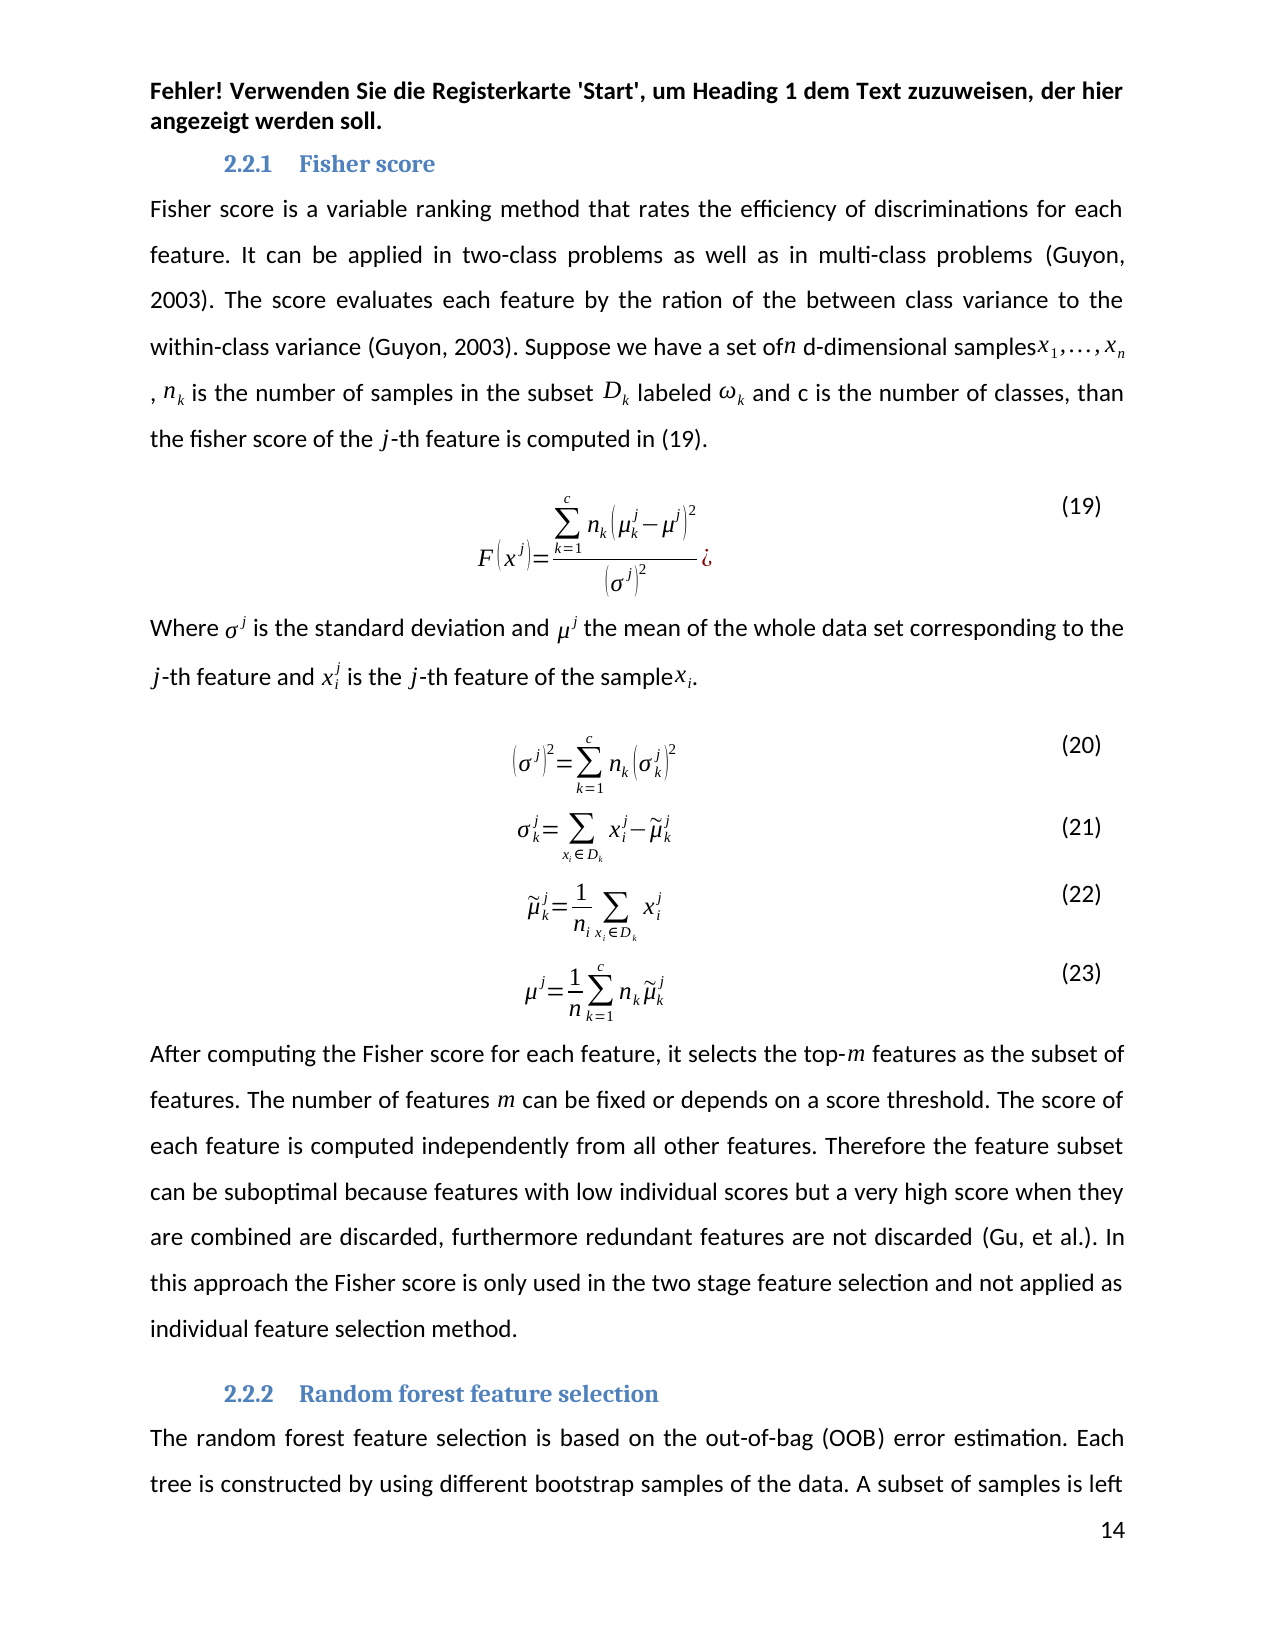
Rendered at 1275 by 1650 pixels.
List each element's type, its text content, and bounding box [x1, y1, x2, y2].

subtitle Fisher score [224, 150, 1125, 179]
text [150, 1423, 1125, 1499]
table_header [139, 730, 1050, 811]
text After computing the Fisher score for each feature, it selects the top- features as the subset of features. The number of features can be fixed or depends on a score threshold. The score of each feature is computed independently from all other features. Therefore the feature subset can be suboptimal because features with low individual scores but a very high score when they are combined are discarded, furthermore redundant features are not discarded . In this approach the Fisher score is only used in the two stage feature selection and not applied as individual feature selection method. [150, 1038, 1125, 1343]
text Where is the standard deviation and the mean of the whole data set corresponding to the -th feature and is the -th feature of the sample. [150, 612, 1125, 693]
subtitle Random forest feature selection [224, 1379, 1125, 1408]
table_cell [139, 811, 1050, 879]
table_cell [139, 957, 1050, 1038]
table_cell [139, 879, 1050, 957]
text Fisher score is a variable ranking method that rates the efficiency of discriminations for each feature. It can be applied in two-class problems as well as in multi-class problems . The score evaluates each feature by the ration of the between class variance to the within-class variance . Suppose we have a set of d-dimensional samples, is the number of samples in the subset labeled and c is the number of classes, than the fisher score of the -th feature is computed in (19). [150, 193, 1125, 454]
table_header [139, 490, 1050, 612]
